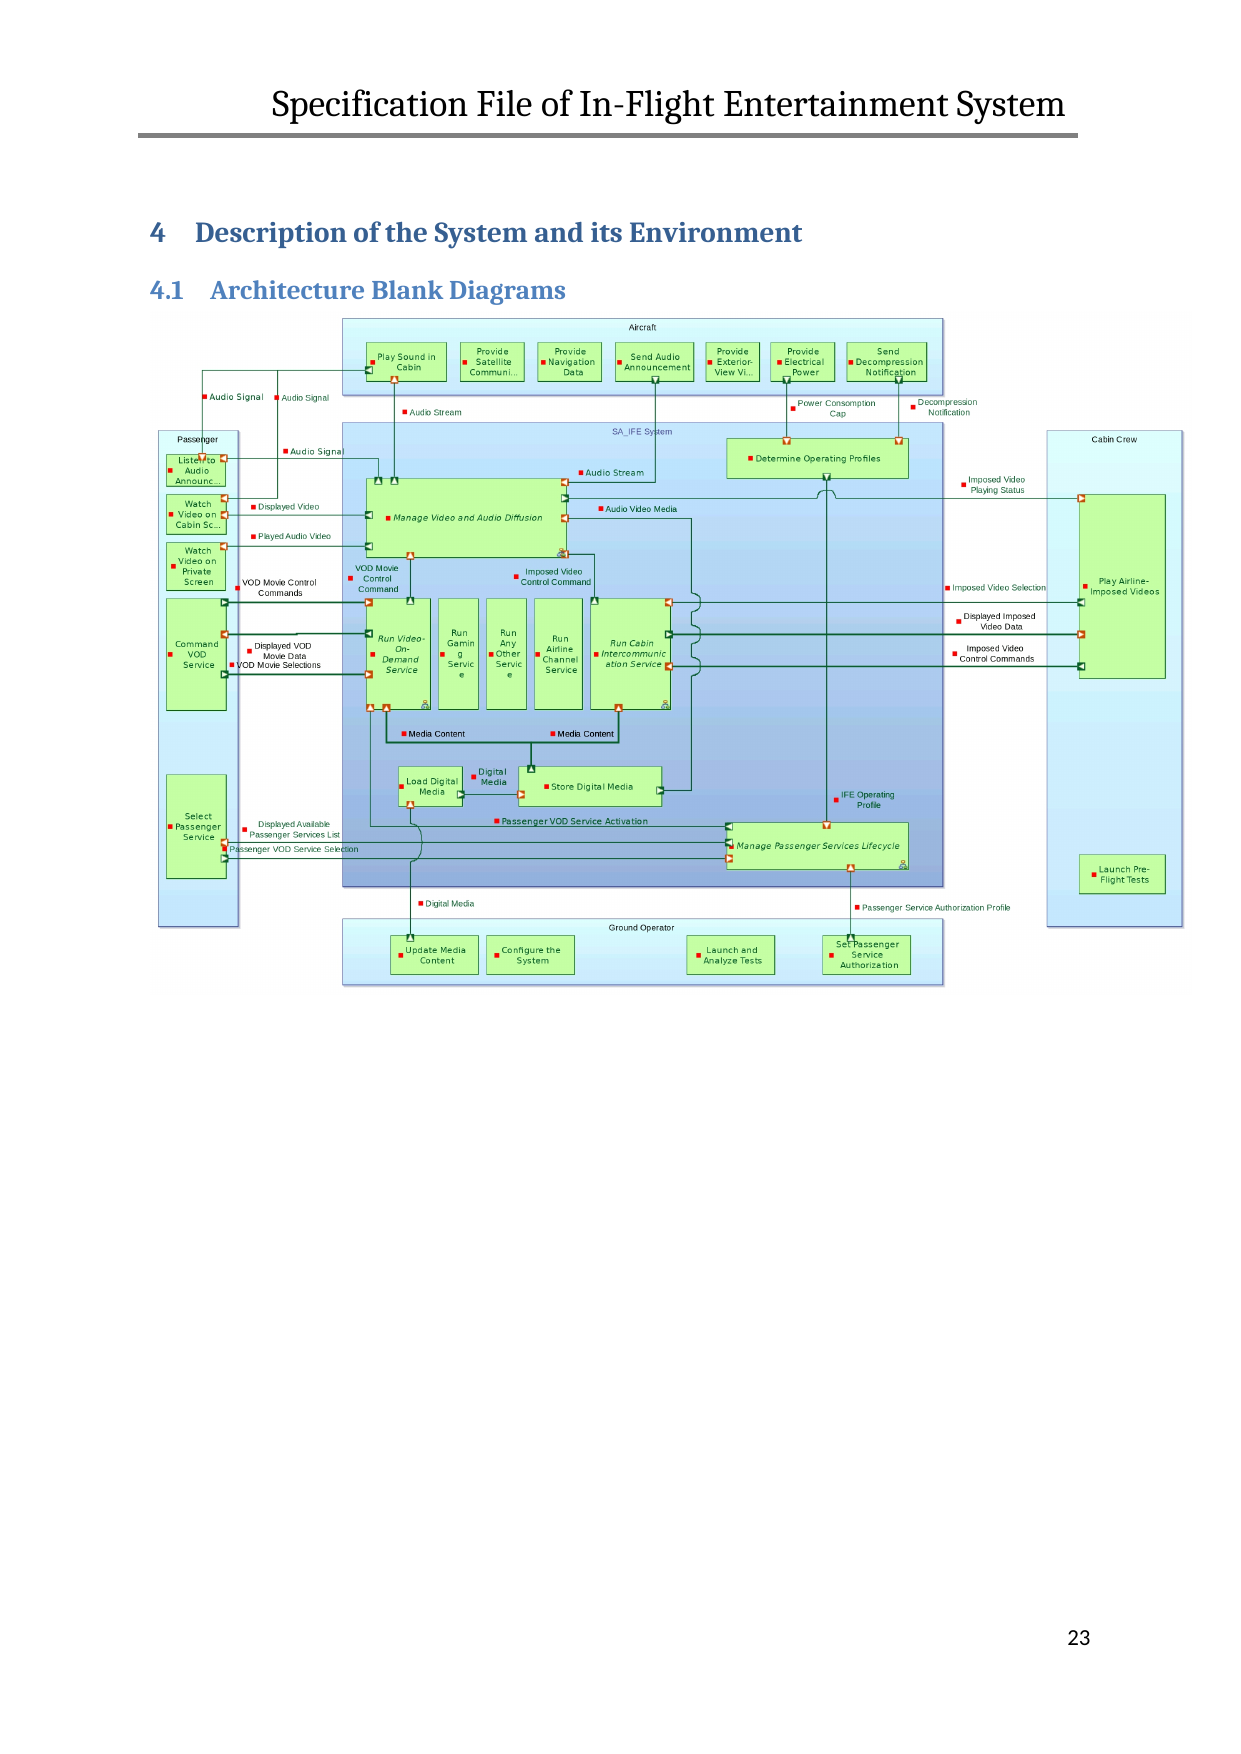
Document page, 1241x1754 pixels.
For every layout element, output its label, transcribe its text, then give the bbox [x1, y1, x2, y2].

picture [150, 311, 1192, 995]
subtitle Description of the System and its Environment [150, 216, 1090, 249]
subtitle Architecture Blank Diagrams [150, 275, 1090, 306]
